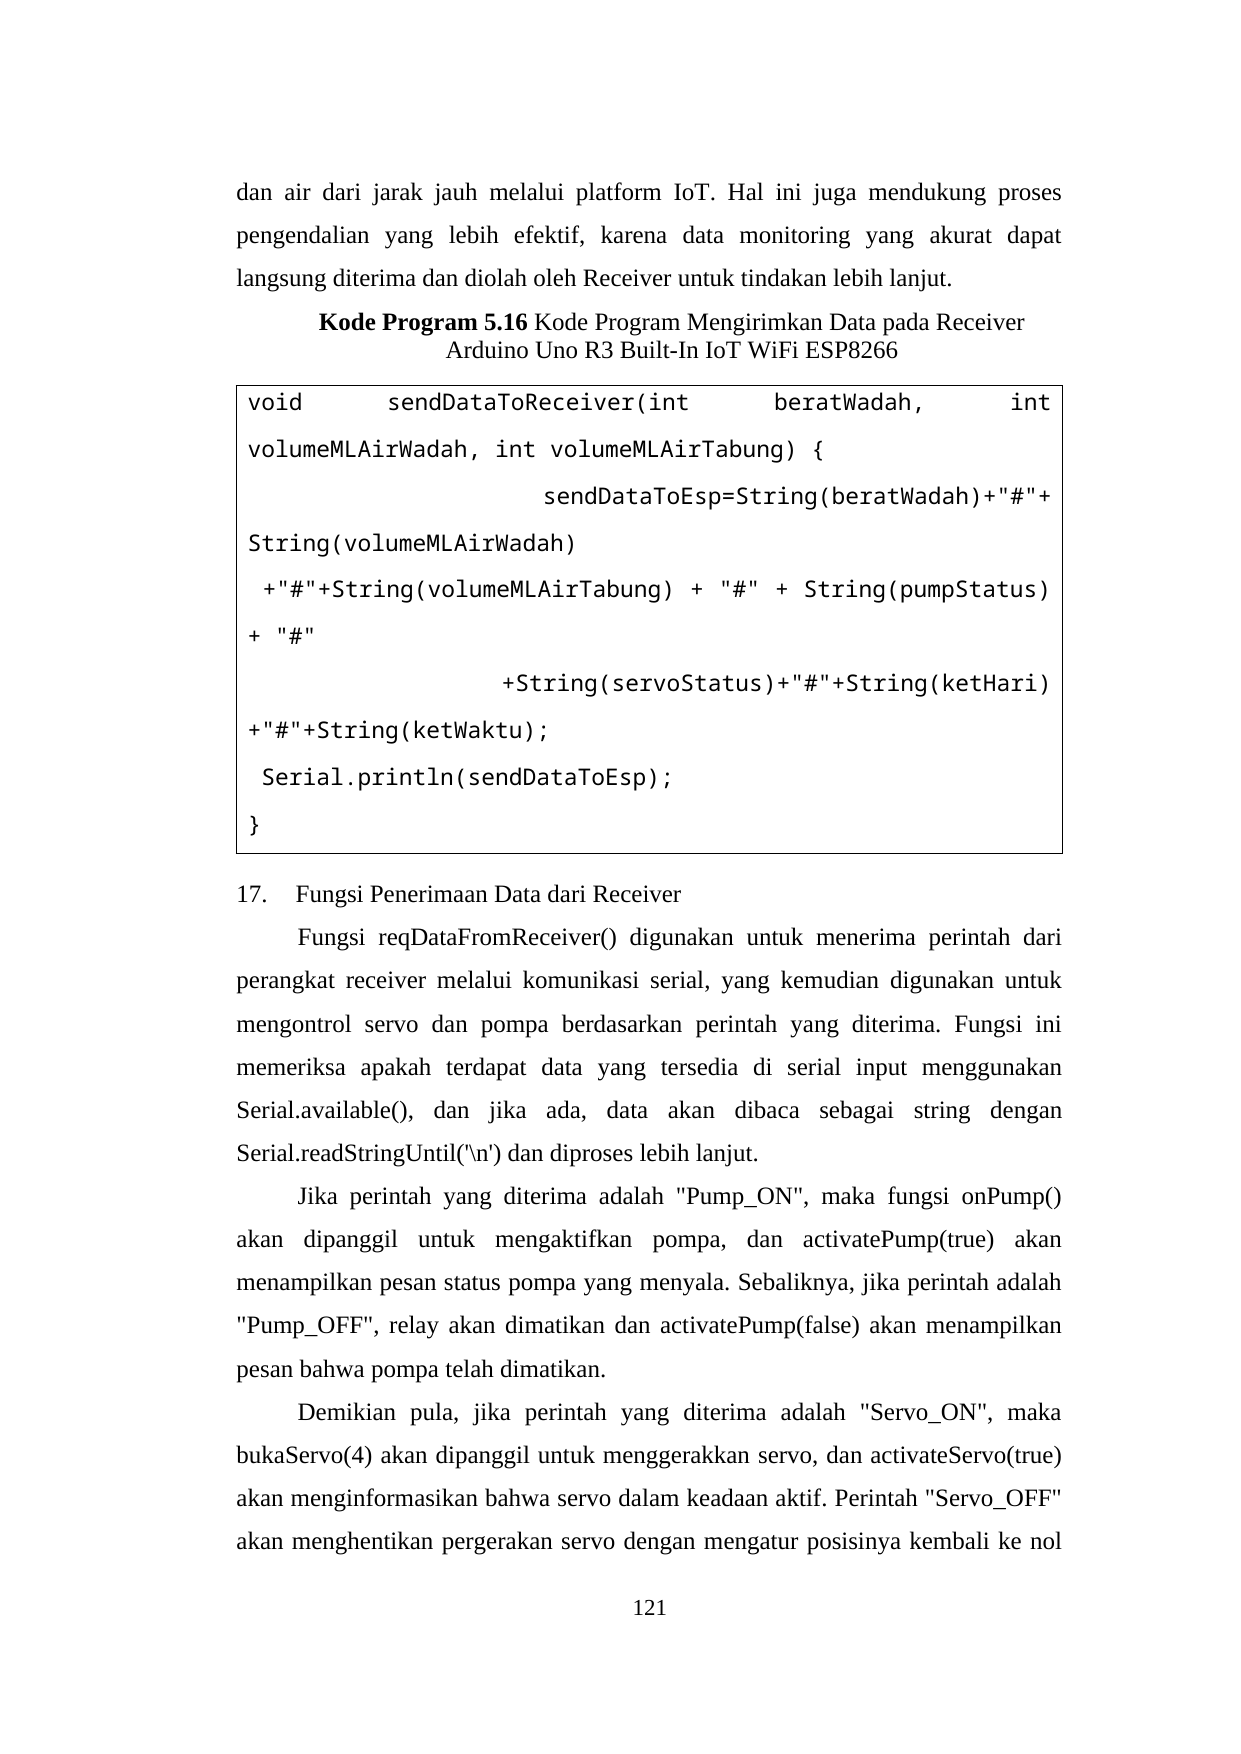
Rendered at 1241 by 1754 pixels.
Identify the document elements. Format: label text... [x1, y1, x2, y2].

table_header void sendDataToReceiver(int beratWadah, int volumeMLAirWadah, int volumeMLAirTabung) { sendDataToEsp=String(beratWadah)+"#"+ String(volumeMLAirWadah) +"#"+String(volumeMLAirTabung) + "#" + String(pumpStatus) + "#" +String(servoStatus)+"#"+String(ketHari)+"#"+String(ketWaktu); Serial.println(sendDataToEsp); } [237, 386, 1062, 853]
text Kode Program 5.16 Kode Program Mengirimkan Data pada Receiver Arduino Uno R3 Built-In IoT WiFi ESP8266 [295, 307, 1048, 364]
text Jika perintah yang diterima adalah "Pump_ON", maka fungsi onPump() akan dipanggil untuk mengaktifkan pompa, dan activatePump(true) akan menampilkan pesan status pompa yang menyala. Sebaliknya, jika perintah adalah "Pump_OFF", relay akan dimatikan dan activatePump(false) akan menampilkan pesan bahwa pompa telah dimatikan. [236, 1181, 1063, 1382]
text Fungsi reqDataFromReceiver() digunakan untuk menerima perintah dari perangkat receiver melalui komunikasi serial, yang kemudian digunakan untuk mengontrol servo dan pompa berdasarkan perintah yang diterima. Fungsi ini memeriksa apakah terdapat data yang tersedia di serial input menggunakan Serial.available(), dan jika ada, data akan dibaca sebagai string dengan Serial.readStringUntil('\n') dan diproses lebih lanjut. [236, 922, 1063, 1167]
list Fungsi Penerimaan Data dari Receiver [236, 879, 1063, 908]
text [236, 1397, 1063, 1555]
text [236, 177, 1063, 292]
